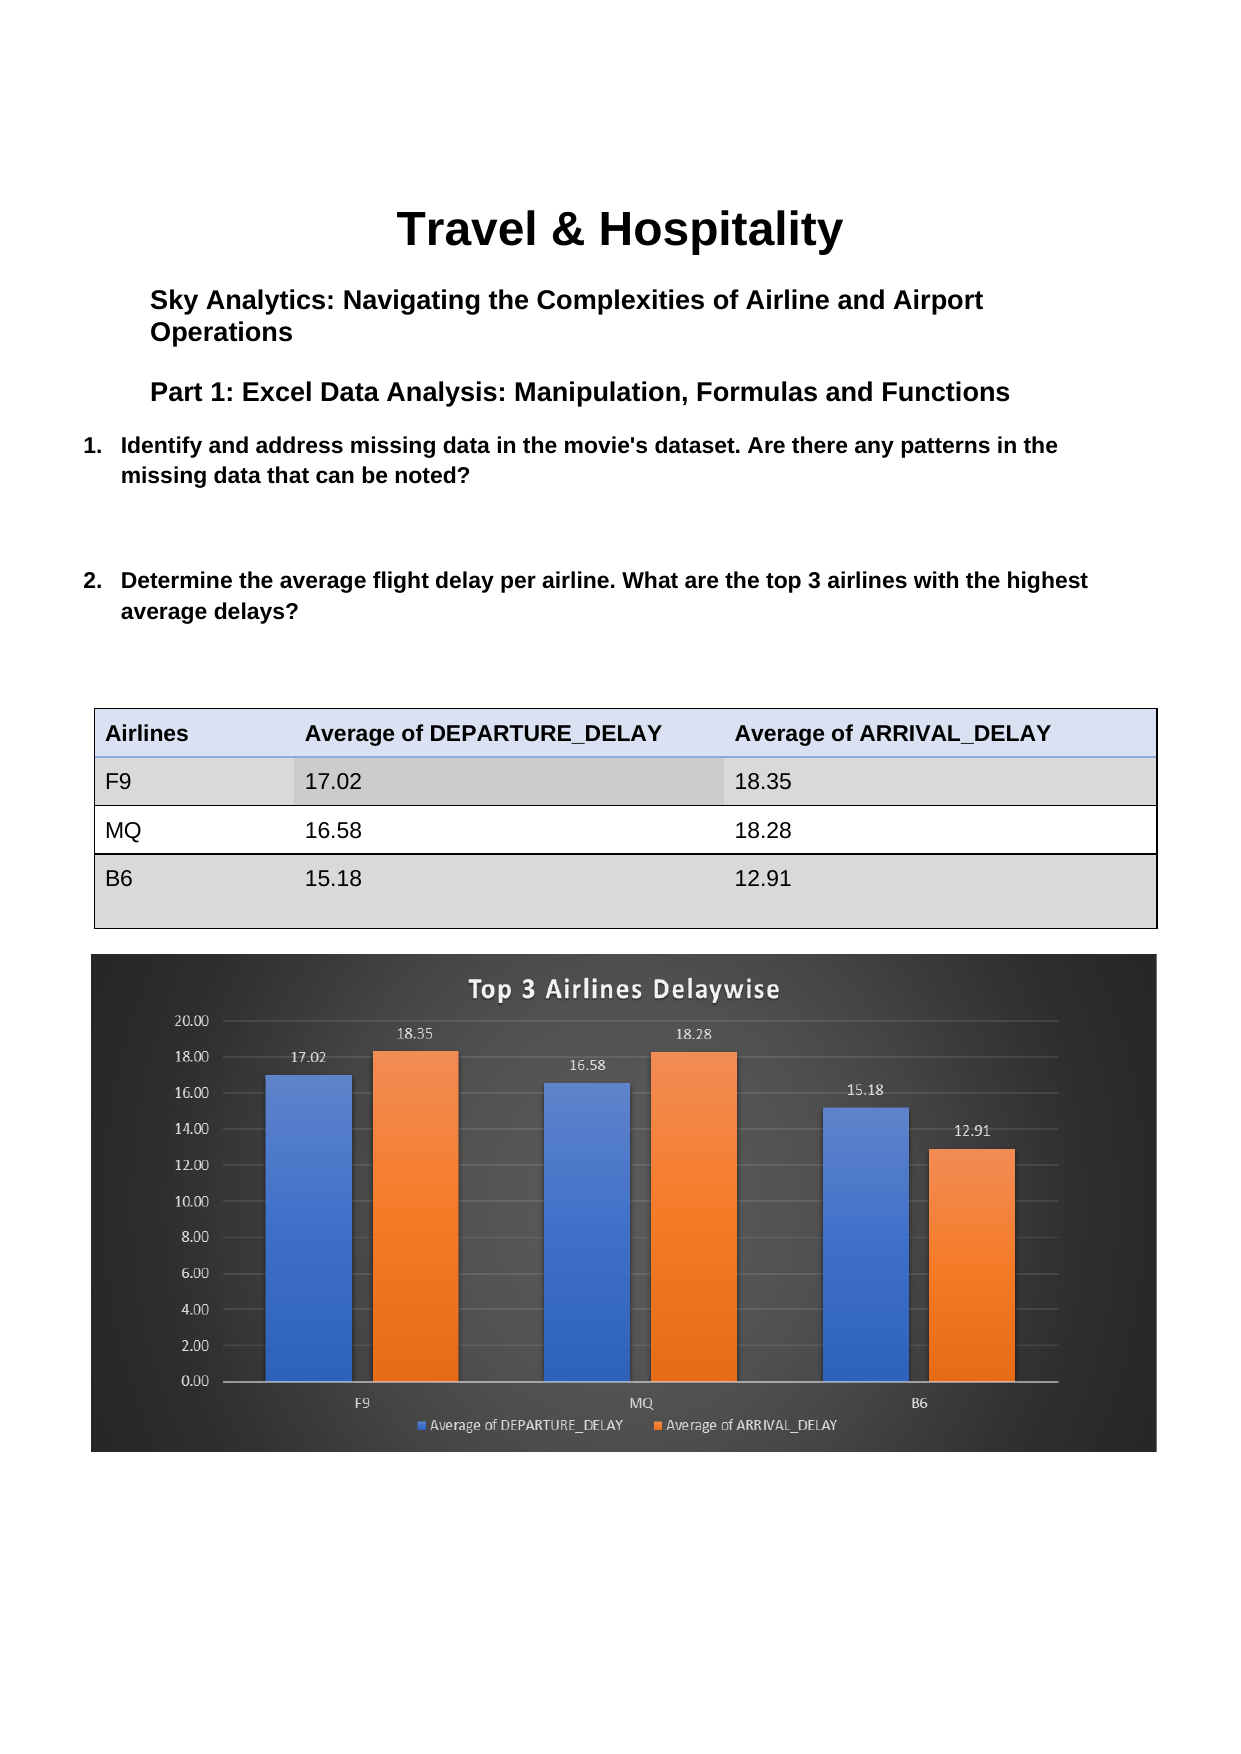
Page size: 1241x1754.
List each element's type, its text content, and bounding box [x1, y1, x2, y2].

subtitle Travel & Hospitality [150, 200, 1090, 255]
table_cell 16.58 [294, 806, 724, 853]
table_cell 17.02 [294, 758, 724, 805]
table_header Average of ARRIVAL_DELAY [724, 709, 1156, 756]
table_cell B6 [95, 855, 294, 928]
table_header Average of DEPARTURE_DELAY [294, 709, 724, 756]
table_header Airlines [95, 709, 294, 756]
subtitle Part 1: Excel Data Analysis: Manipulation, Formulas and Functions [150, 376, 1090, 407]
list Determine the average flight delay per airline. What are the top 3 airlines with the highest average delays? [83, 567, 1090, 624]
picture [91, 954, 1157, 1452]
table_cell 18.35 [724, 758, 1156, 805]
table_cell 15.18 [294, 855, 724, 928]
list Identify and address missing data in the movie's dataset. Are there any patterns in the missing data that can be noted? [83, 432, 1090, 489]
table_cell MQ [95, 806, 294, 853]
table_cell 12.91 [724, 855, 1156, 928]
subtitle Sky Analytics: Navigating the Complexities of Airline and Airport Operations [150, 284, 1090, 347]
table_cell 18.28 [724, 806, 1156, 853]
table_cell F9 [95, 758, 294, 805]
